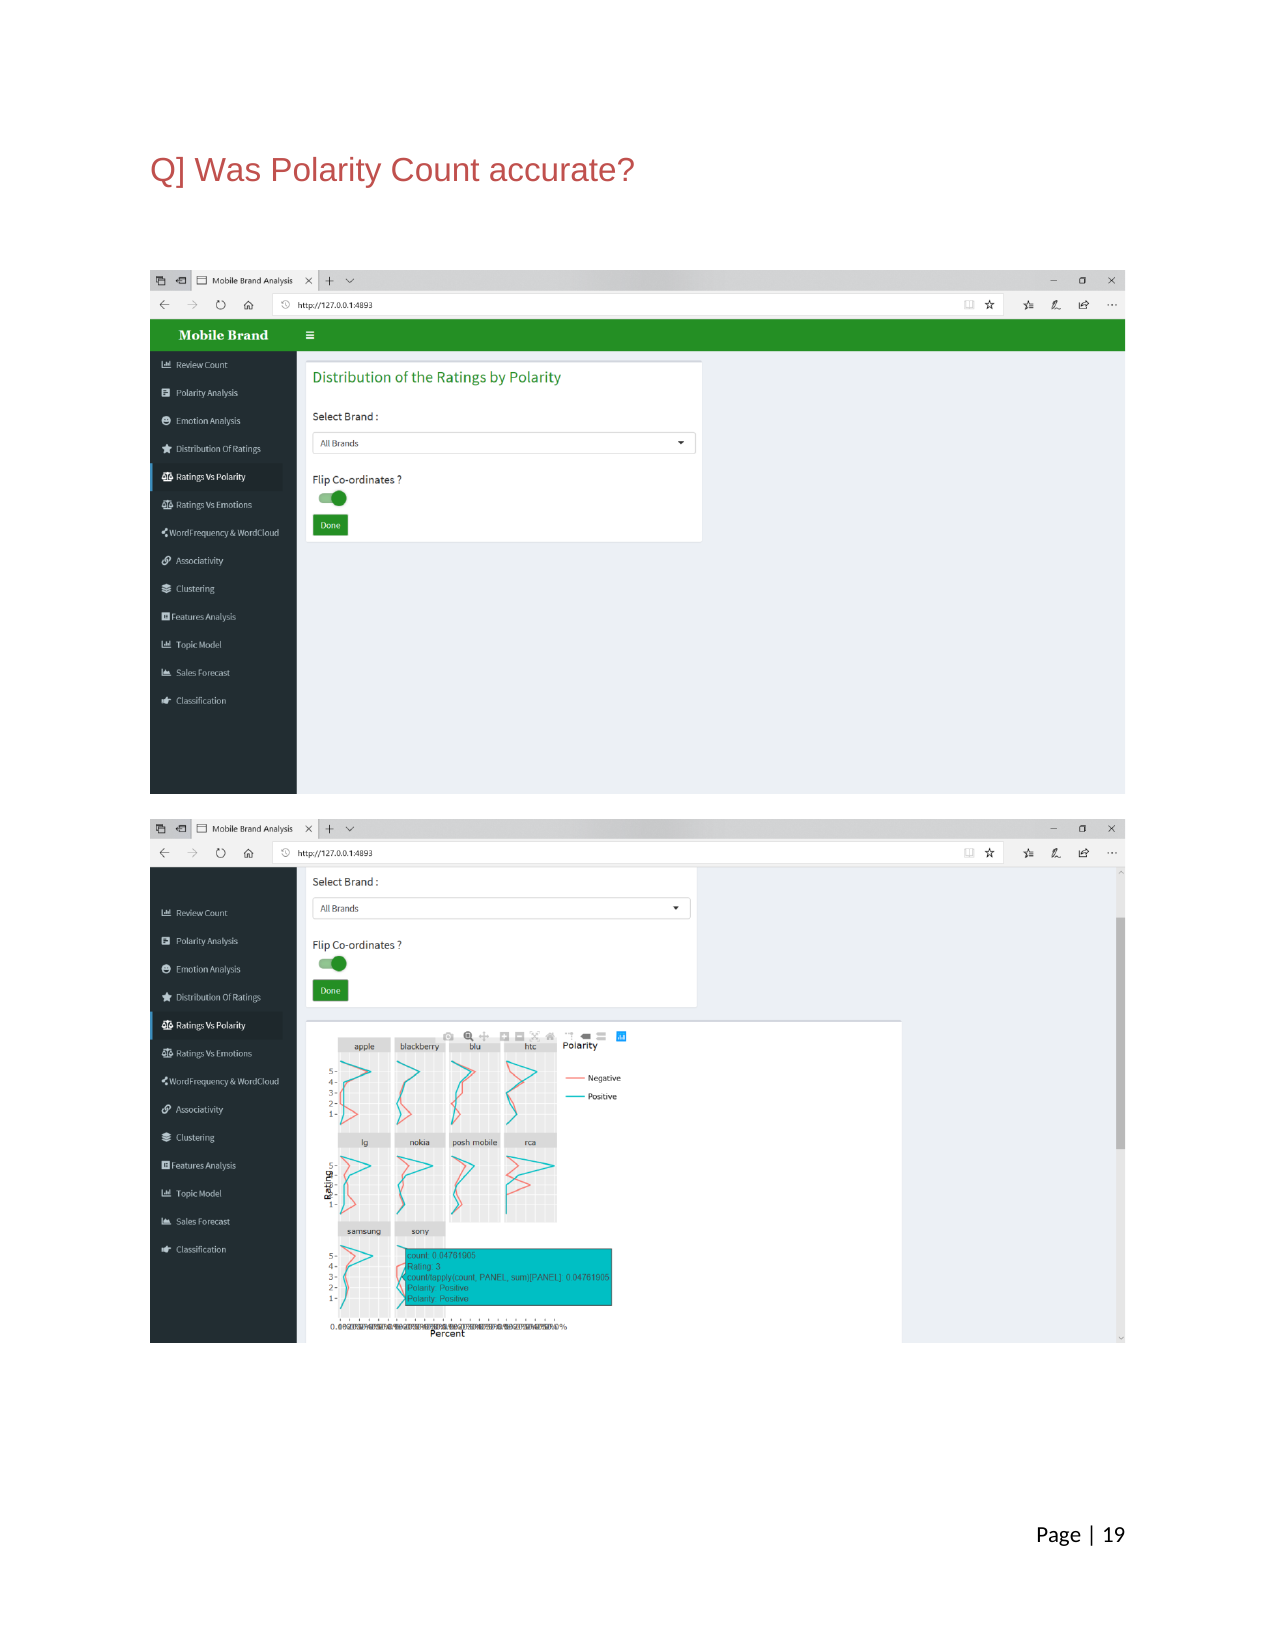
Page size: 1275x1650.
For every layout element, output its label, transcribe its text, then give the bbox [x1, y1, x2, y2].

text Q] Was Polarity Count accurate? [150, 150, 1125, 188]
picture [150, 270, 1125, 794]
picture [150, 819, 1125, 1343]
